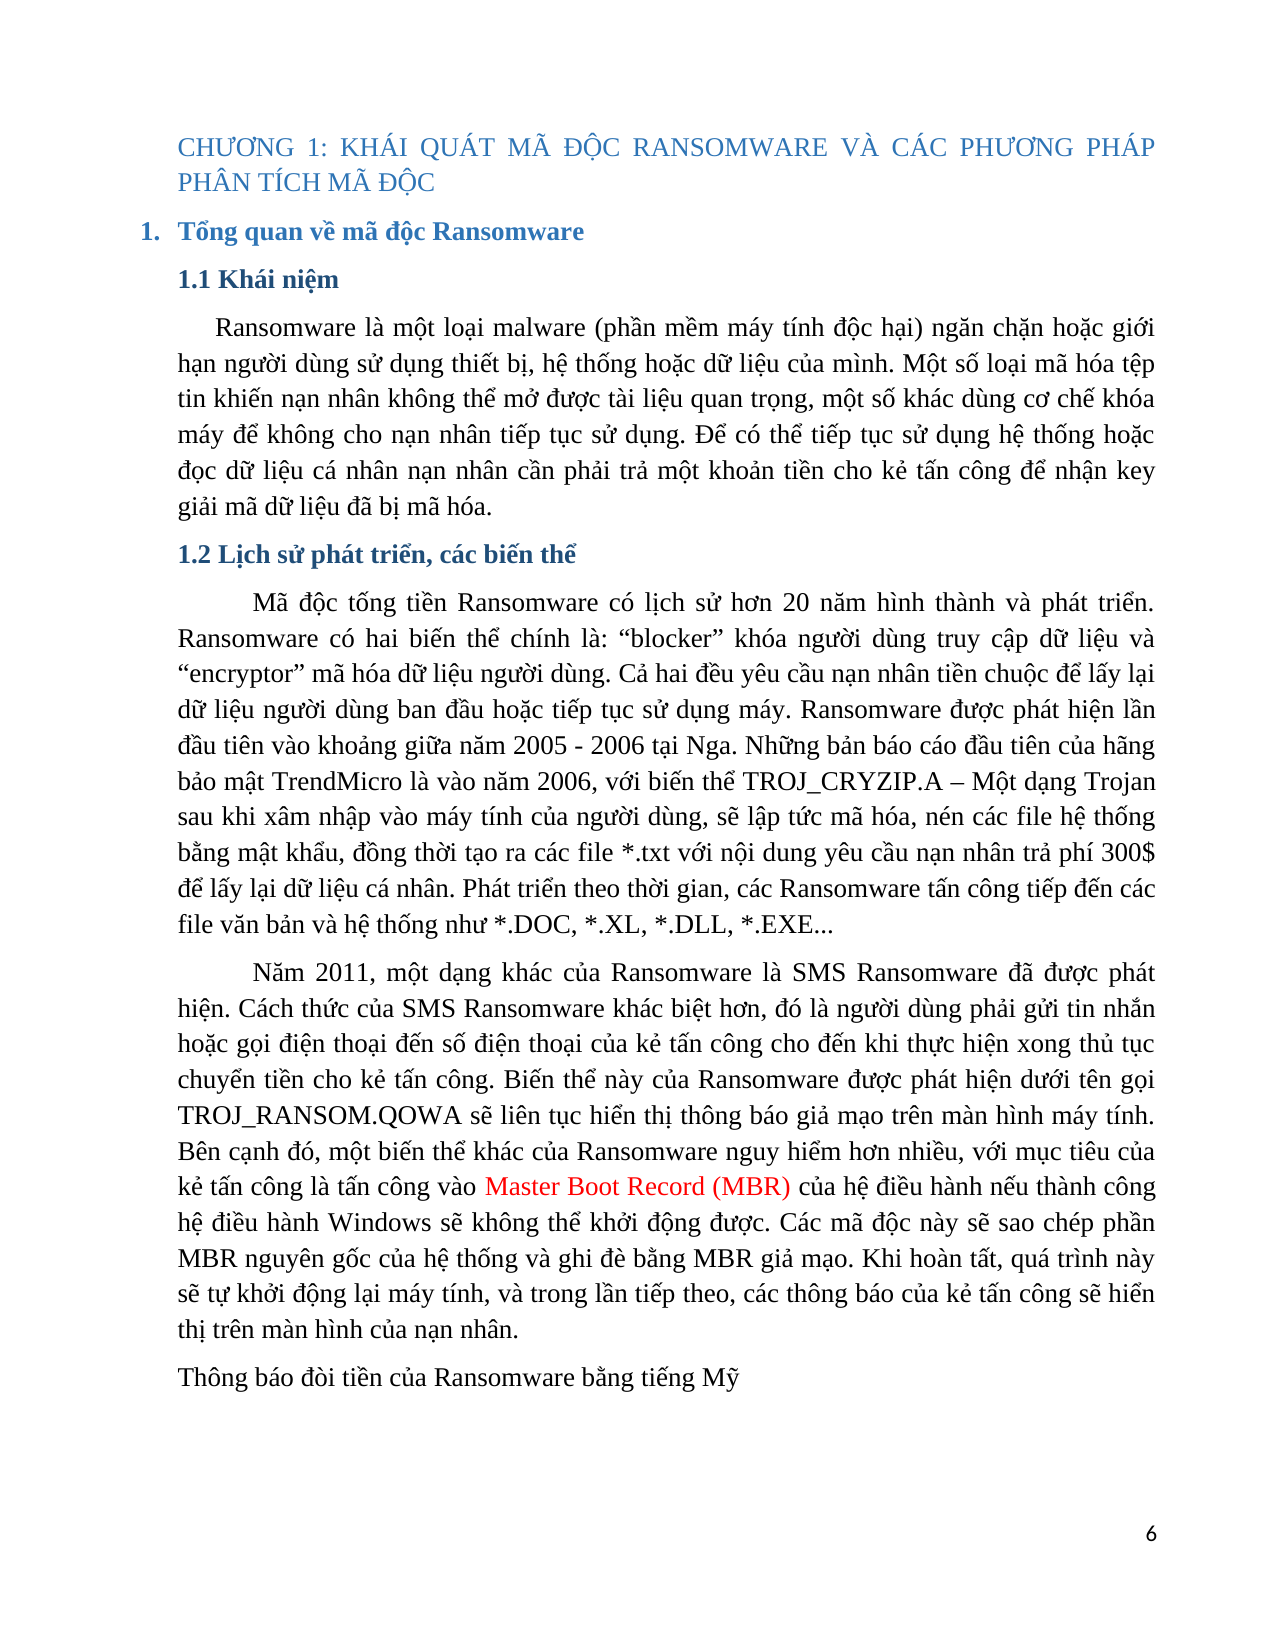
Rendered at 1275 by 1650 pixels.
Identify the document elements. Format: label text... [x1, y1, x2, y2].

subtitle 1.2 Lịch sử phát triển, các biến thể [177, 538, 1157, 569]
subtitle Tổng quan về mã độc Ransomware [140, 214, 1157, 246]
text Năm 2011, một dạng khác của Ransomware là SMS Ransomware đã được phát hiện. Cách thức của SMS Ransomware khác biệt hơn, đó là người dùng phải gửi tin nhắn hoặc gọi điện thoại đến số điện thoại của kẻ tấn công cho đến khi thực hiện xong thủ tục chuyển tiền cho kẻ tấn công. Biến thể này của Ransomware được phát hiện dưới tên gọi TROJ_RANSOM.QOWA sẽ liên tục hiển thị thông báo giả mạo trên màn hình máy tính. Bên cạnh đó, một biến thể khác của Ransomware nguy hiểm hơn nhiều, với mục tiêu của kẻ tấn công là tấn công vào Master Boot Record (MBR) của hệ điều hành nếu thành công hệ điều hành Windows sẽ không thể khởi động được. Các mã độc này sẽ sao chép phần MBR nguyên gốc của hệ thống và ghi đè bằng MBR giả mạo. Khi hoàn tất, quá trình này sẽ tự khởi động lại máy tính, và trong lần tiếp theo, các thông báo của kẻ tấn công sẽ hiển thị trên màn hình của nạn nhân. [177, 956, 1157, 1344]
text Thông báo đòi tiền của Ransomware bằng tiếng Mỹ [177, 1361, 1157, 1393]
text Mã độc tống tiền Ransomware có lịch sử hơn 20 năm hình thành và phát triển. Ransomware có hai biến thể chính là: “blocker” khóa người dùng truy cập dữ liệu và “encryptor” mã hóa dữ liệu người dùng. Cả hai đều yêu cầu nạn nhân tiền chuộc để lấy lại dữ liệu người dùng ban đầu hoặc tiếp tục sử dụng máy. Ransomware được phát hiện lần đầu tiên vào khoảng giữa năm 2005 - 2006 tại Nga. Những bản báo cáo đầu tiên của hãng bảo mật TrendMicro là vào năm 2006, với biến thể TROJ_CRYZIP.A – Một dạng Trojan sau khi xâm nhập vào máy tính của người dùng, sẽ lập tức mã hóa, nén các file hệ thống bằng mật khẩu, đồng thời tạo ra các file *.txt với nội dung yêu cầu nạn nhân trả phí 300$ để lấy lại dữ liệu cá nhân. Phát triển theo thời gian, các Ransomware tấn công tiếp đến các file văn bản và hệ thống như *.DOC, *.XL, *.DLL, *.EXE... [177, 586, 1157, 939]
text Ransomware là một loại malware (phần mềm máy tính độc hại) ngăn chặn hoặc giới hạn người dùng sử dụng thiết bị, hệ thống hoặc dữ liệu của mình. Một số loại mã hóa tệp tin khiến nạn nhân không thể mở được tài liệu quan trọng, một số khác dùng cơ chế khóa máy để không cho nạn nhân tiếp tục sử dụng. Để có thể tiếp tục sử dụng hệ thống hoặc đọc dữ liệu cá nhân nạn nhân cần phải trả một khoản tiền cho kẻ tấn công để nhận key giải mã dữ liệu đã bị mã hóa. [177, 311, 1157, 521]
subtitle 1.1 Khái niệm [177, 263, 1157, 294]
subtitle CHƯƠNG 1: Khái quát mã độc Ransomware và các phương pháp phân tích mã độc [177, 131, 1157, 197]
